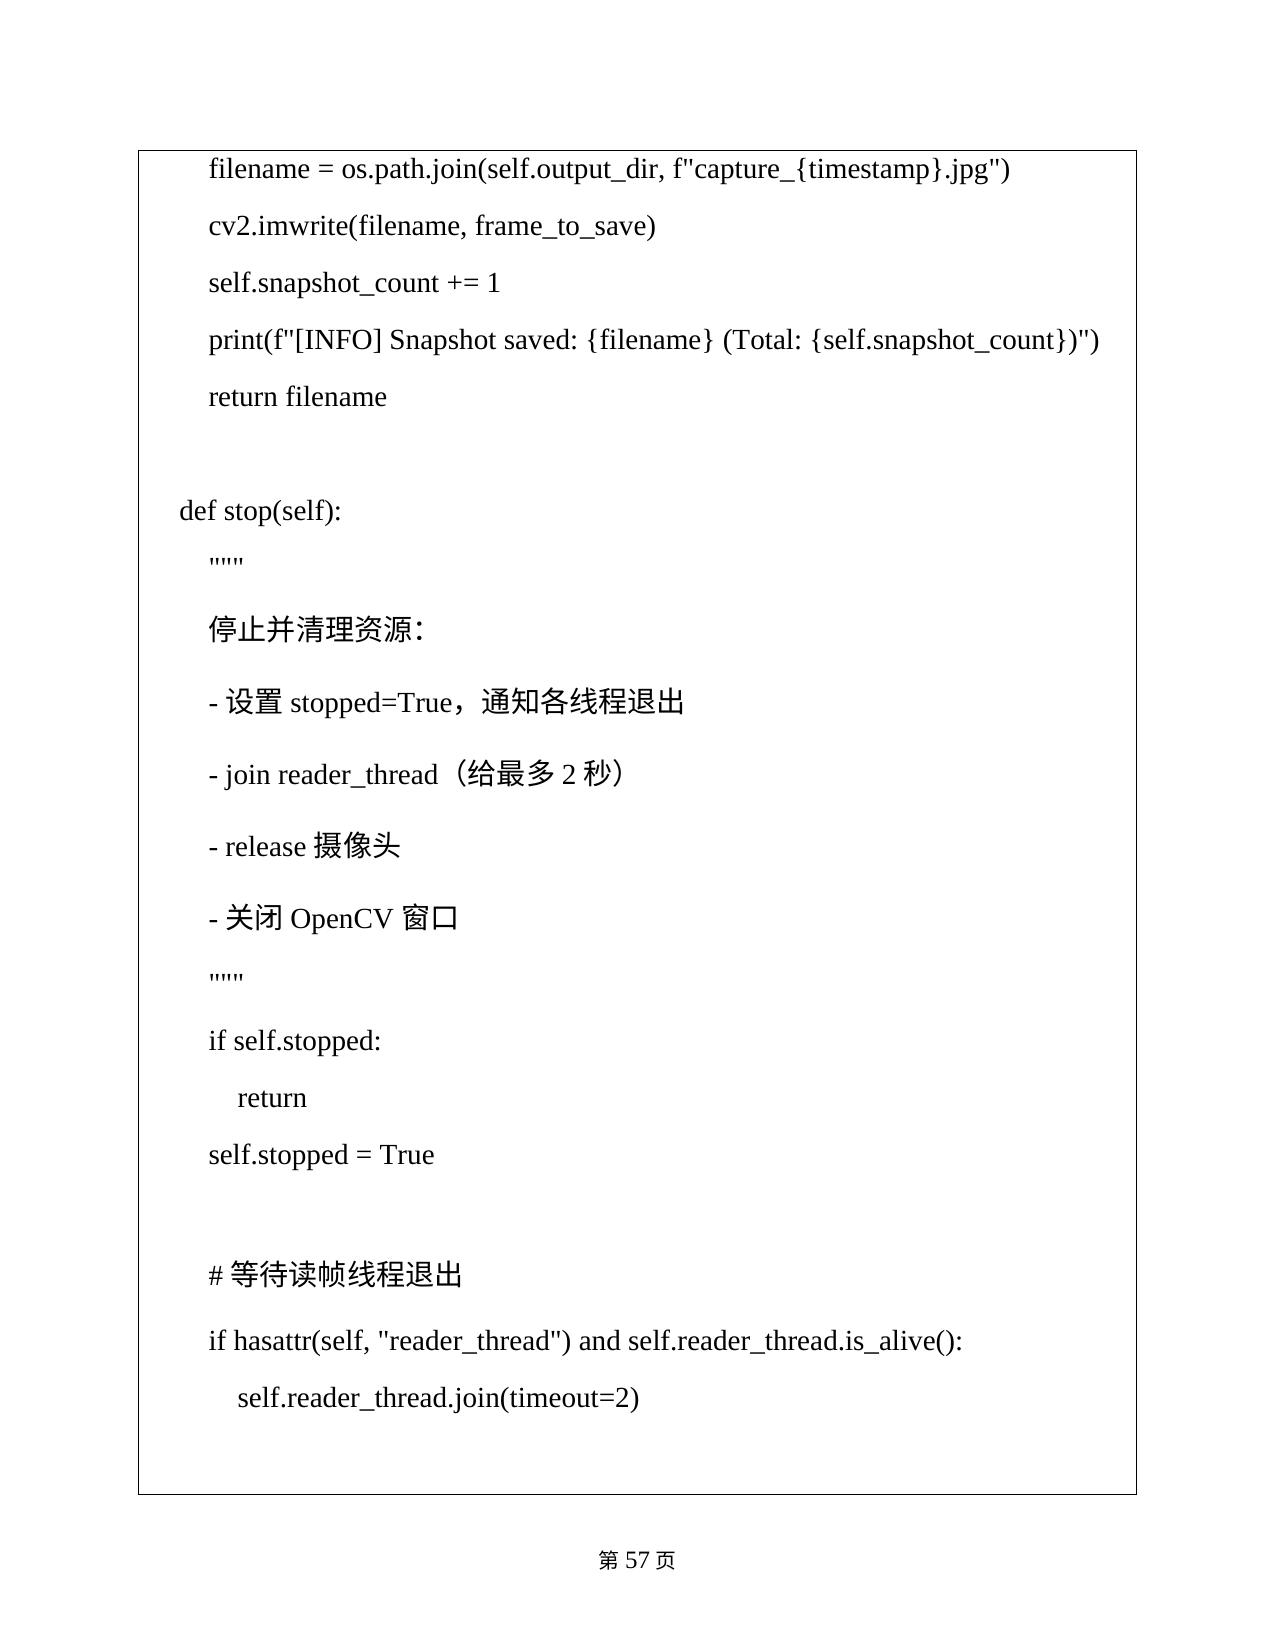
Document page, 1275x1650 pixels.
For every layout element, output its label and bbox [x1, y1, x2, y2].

table_header [139, 151, 1136, 1494]
